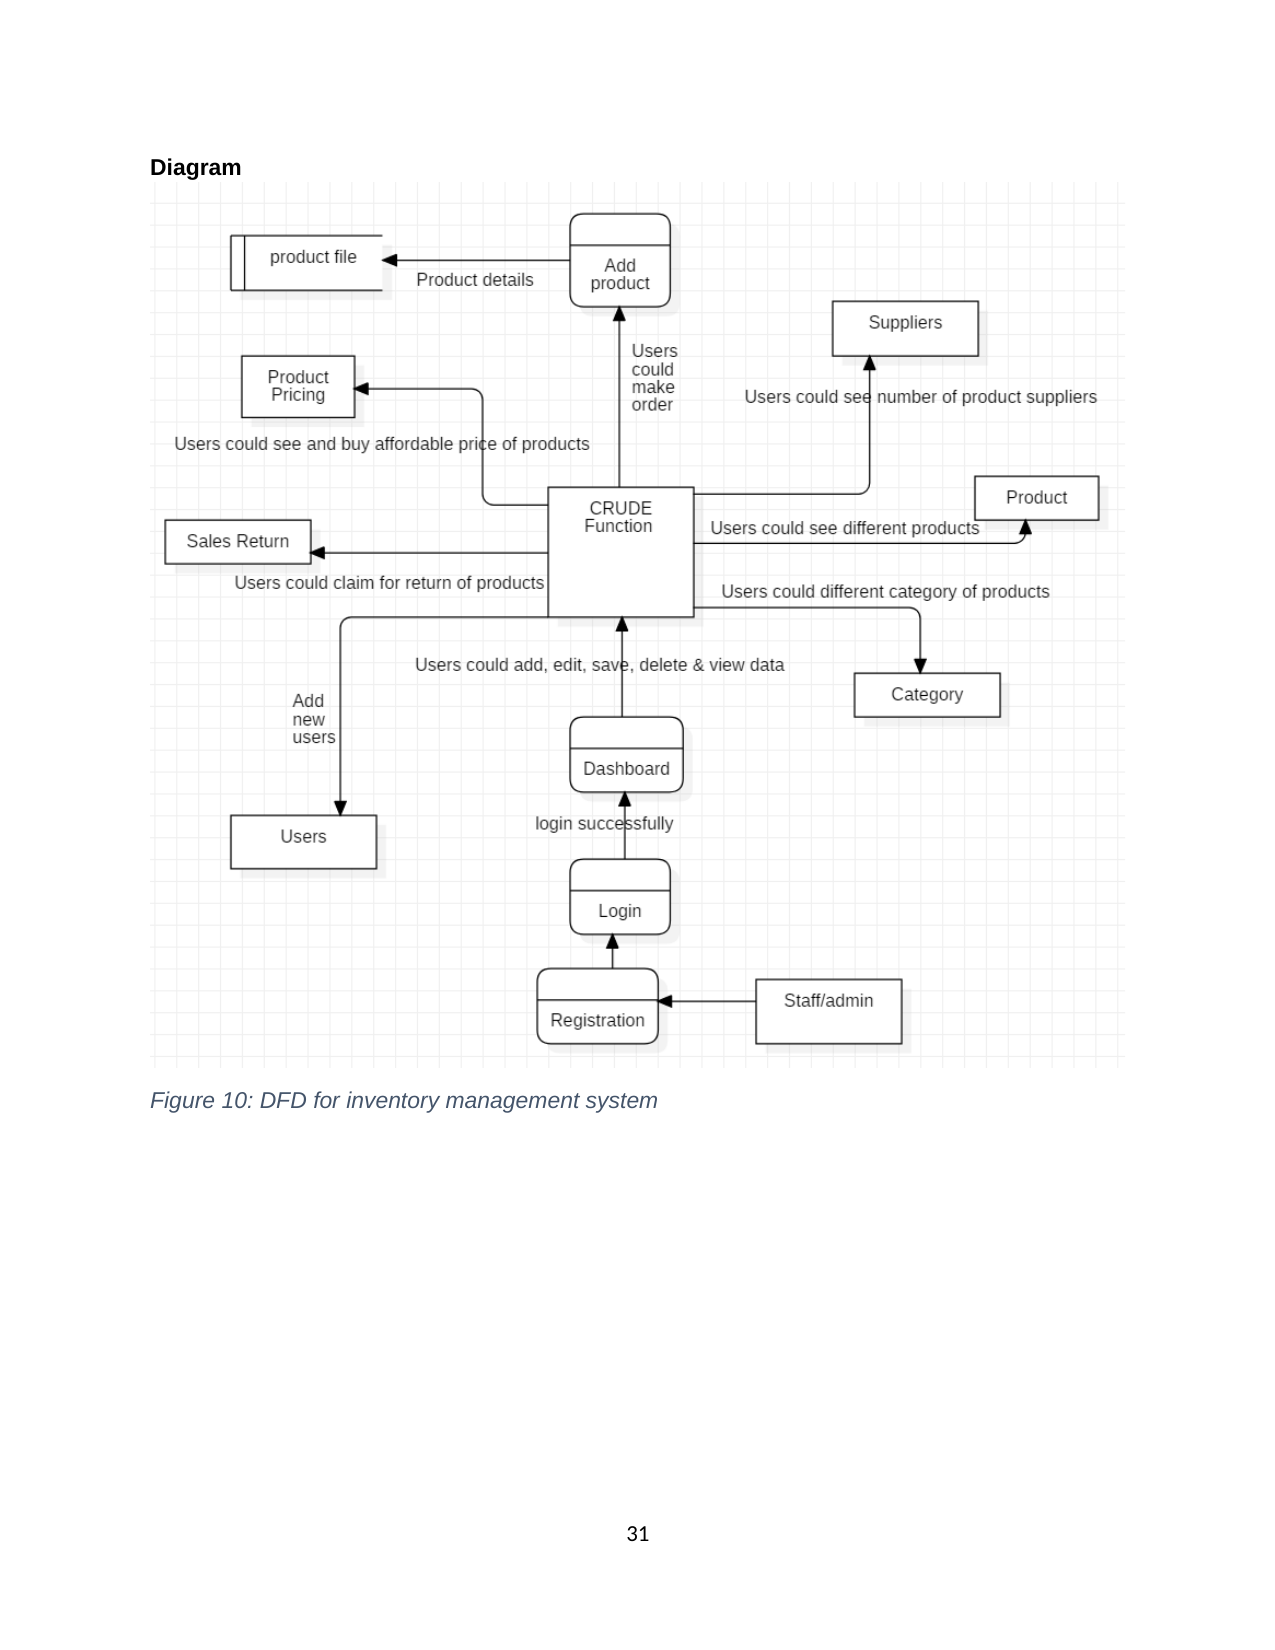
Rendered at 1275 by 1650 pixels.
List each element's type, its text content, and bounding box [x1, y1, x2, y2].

picture [150, 182, 1125, 1068]
text Figure 10: DFD for inventory management system [150, 1087, 1125, 1113]
subtitle Diagram [150, 154, 1125, 181]
